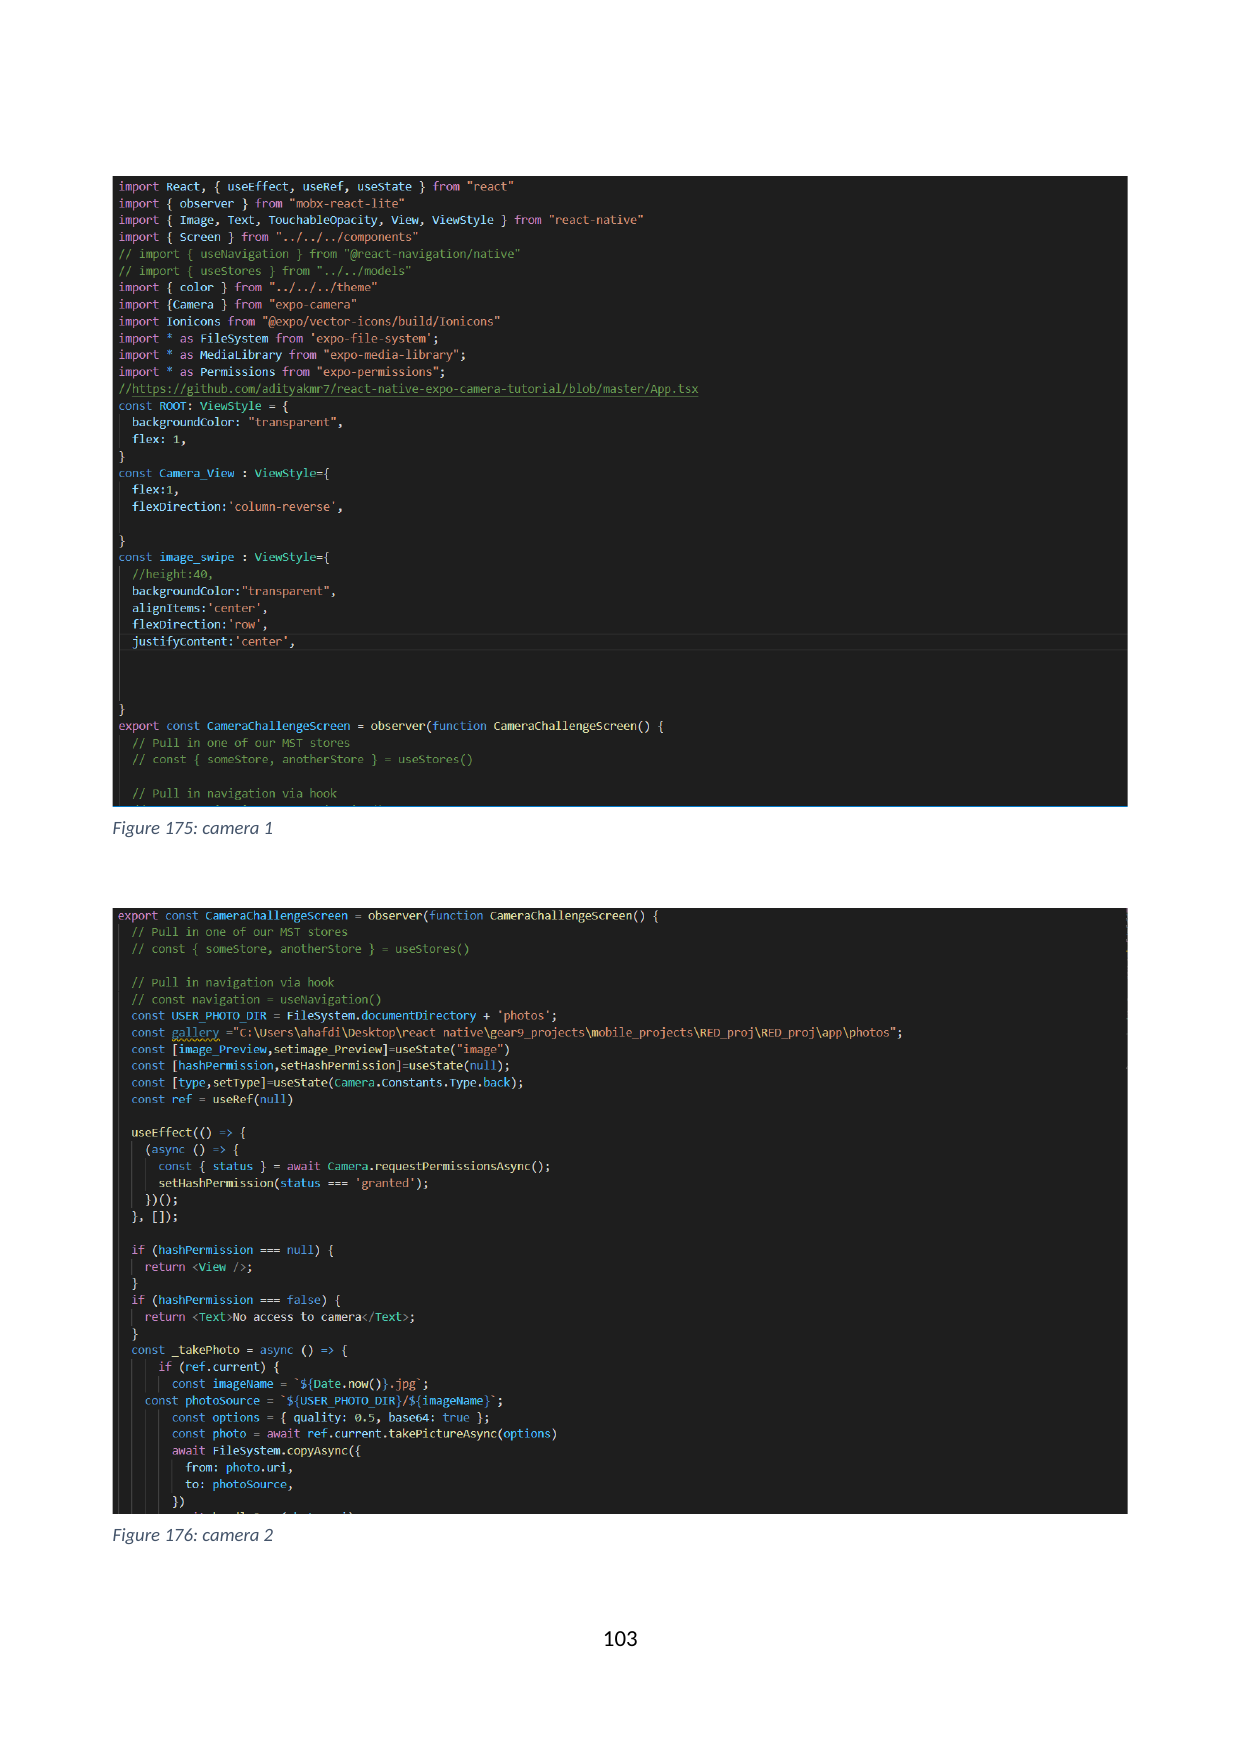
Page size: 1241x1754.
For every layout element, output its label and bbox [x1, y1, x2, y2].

picture [112, 908, 1128, 1514]
picture [112, 176, 1128, 807]
